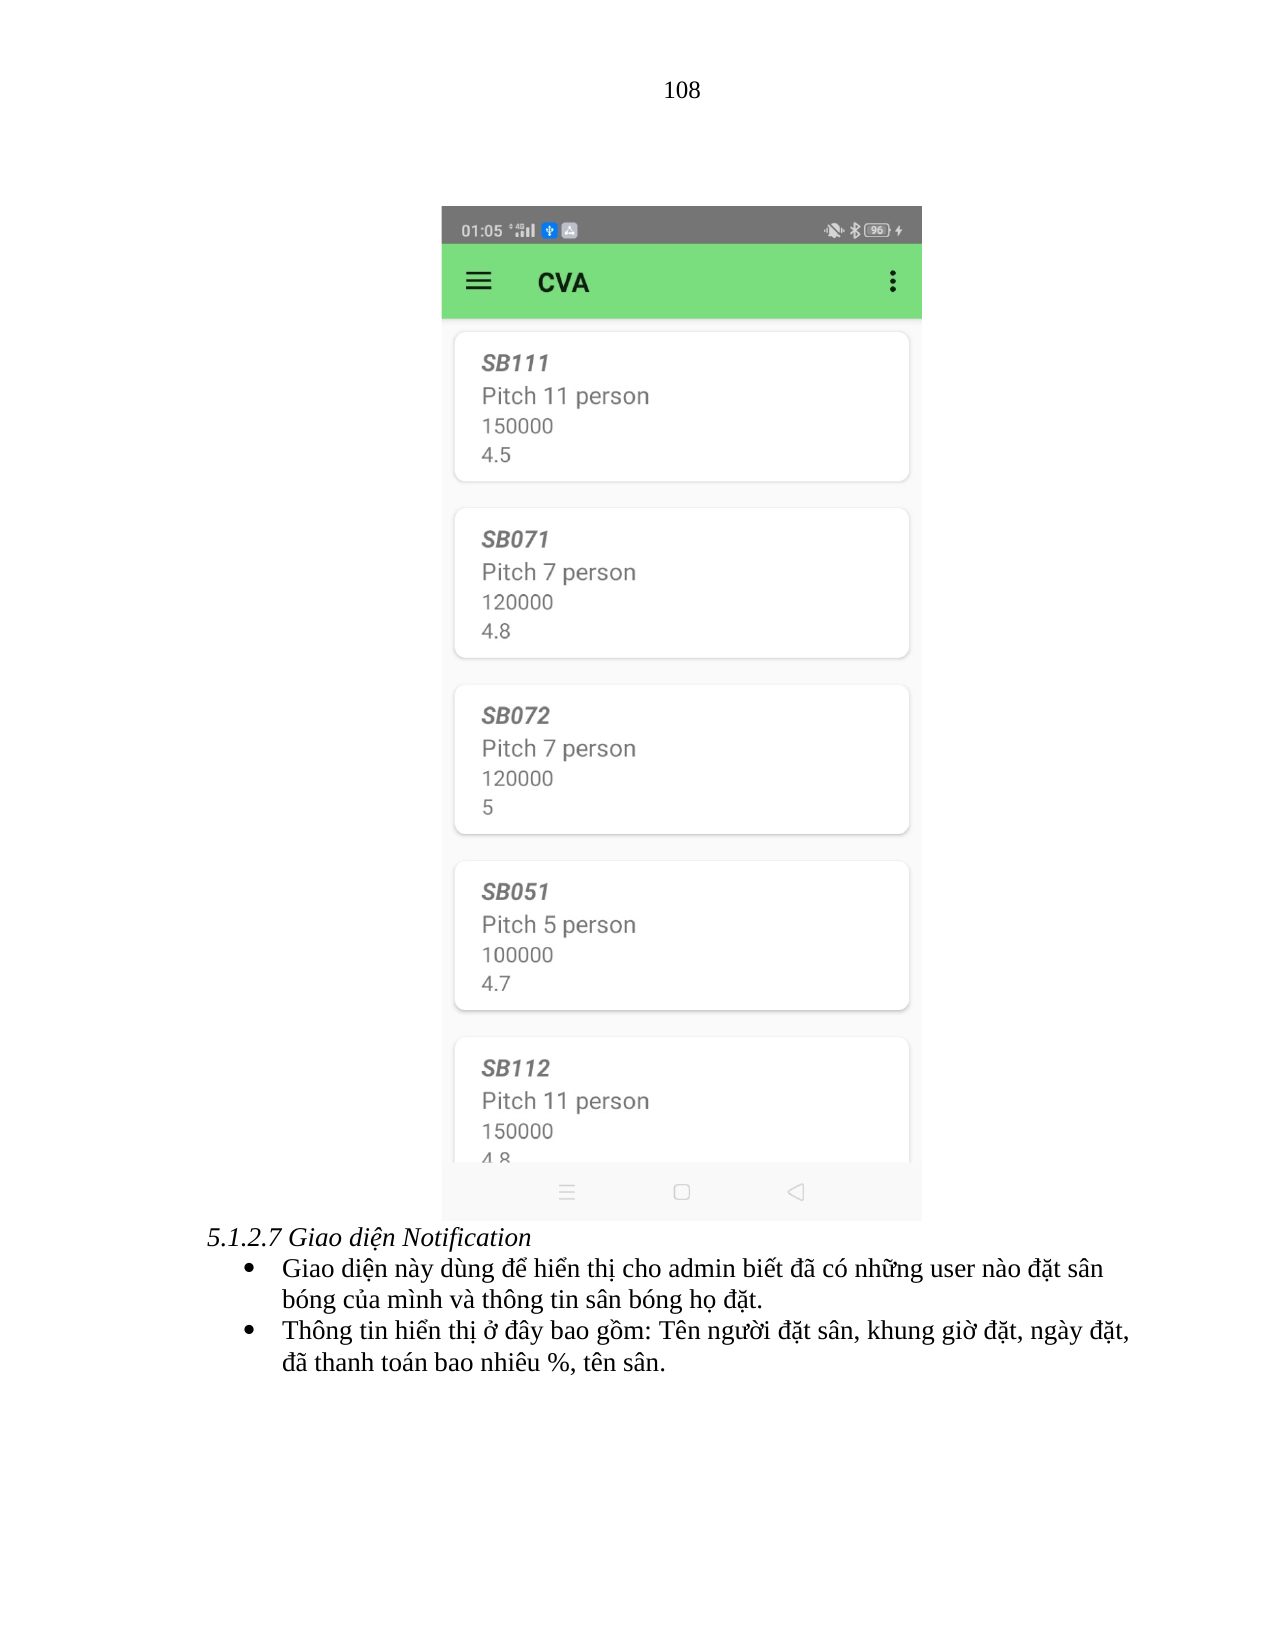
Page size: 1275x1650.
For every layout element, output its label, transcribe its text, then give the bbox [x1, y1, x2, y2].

list Thông tin hiển thị ở đây bao gồm: Tên người đặt sân, khung giờ đặt, ngày đặt, đã thanh toán bao nhiêu %, tên sân. [244, 1314, 1157, 1377]
picture [441, 206, 922, 1221]
text 5.1.2.7 Giao diện Notification [207, 1221, 1157, 1252]
list Giao diện này dùng để hiển thị cho admin biết đã có những user nào đặt sân bóng của mình và thông tin sân bóng họ đặt. [244, 1252, 1157, 1314]
